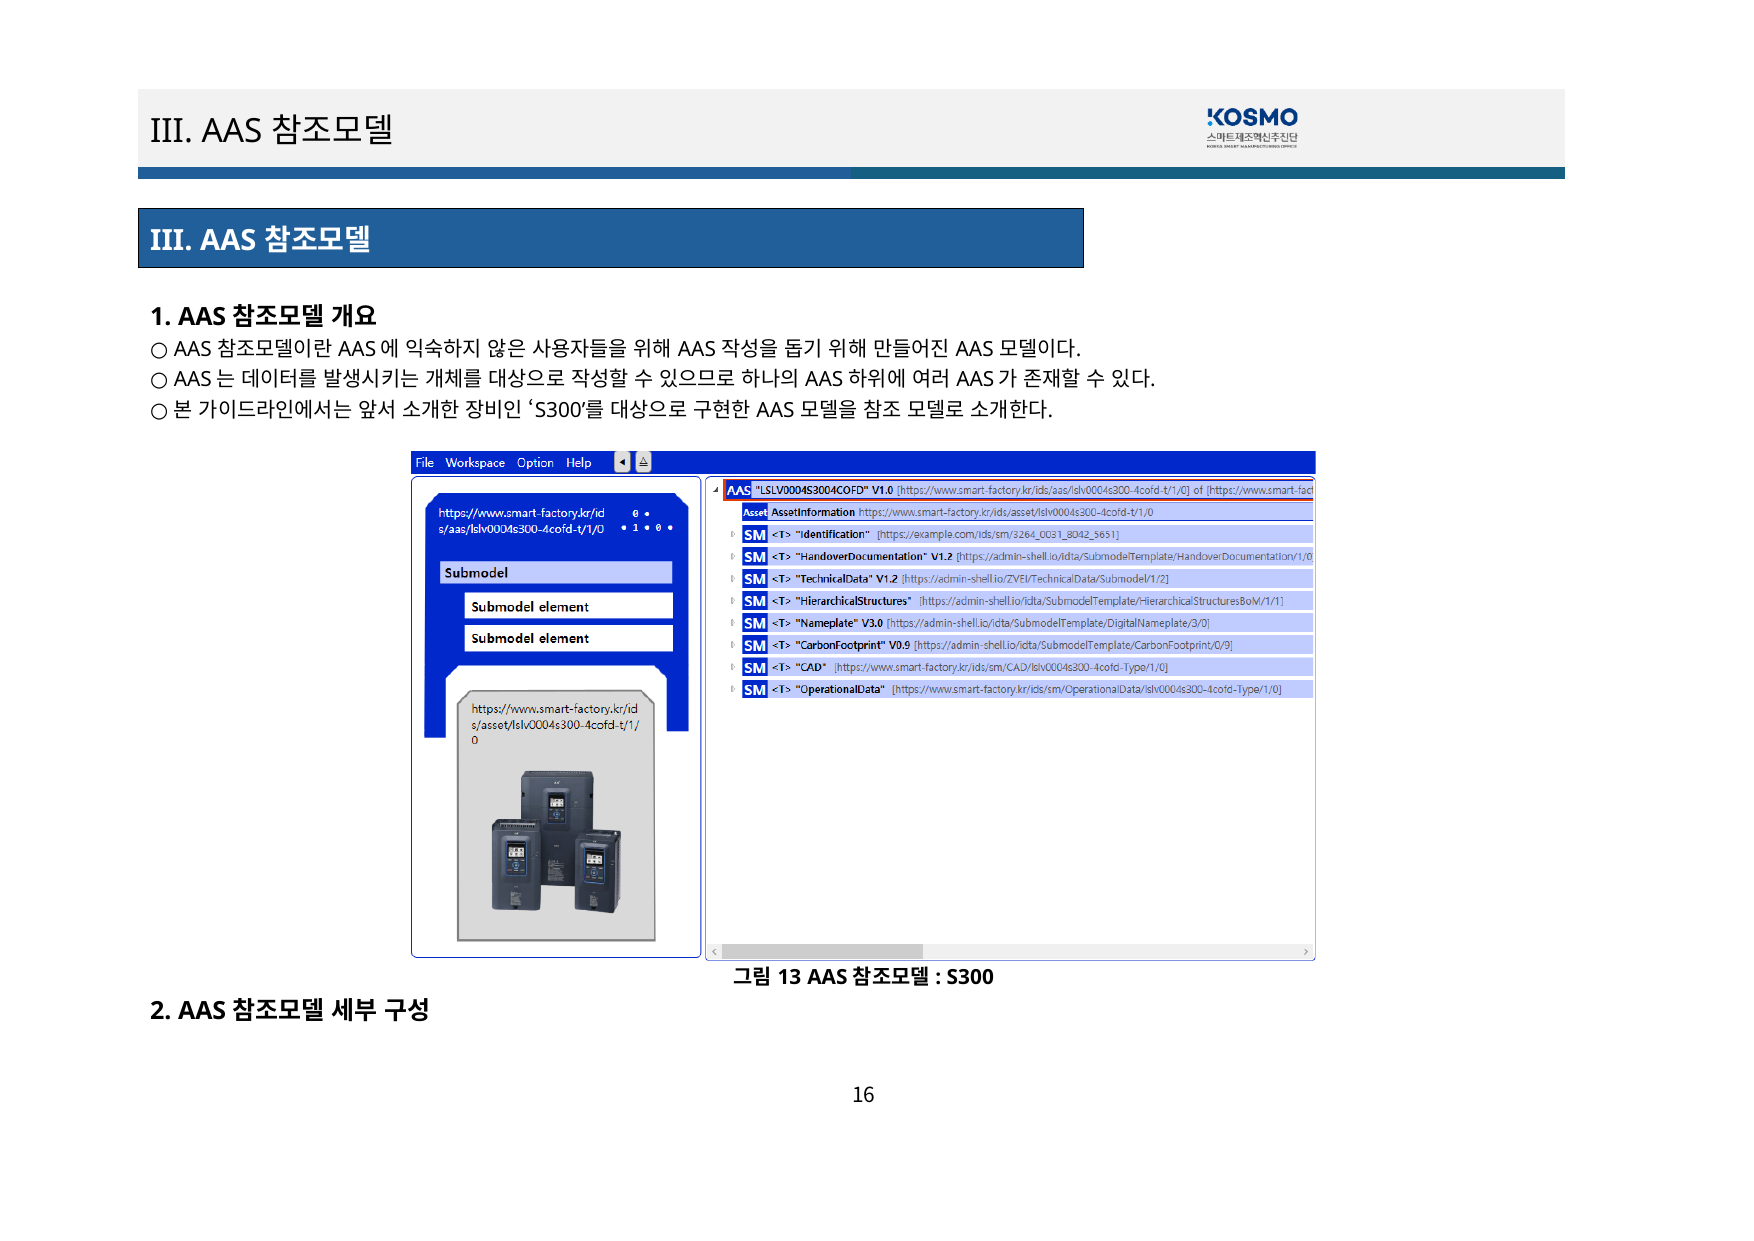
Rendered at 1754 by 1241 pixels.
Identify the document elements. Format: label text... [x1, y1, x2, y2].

text ○ AAS는 데이터를 발생시키는 개체를 대상으로 작성할 수 있으므로 하나의 AAS 하위에 여러 AAS가 존재할 수 있다. [150, 363, 1577, 393]
subtitle 1. AAS 참조모델 개요 [150, 296, 1577, 332]
subtitle 2. AAS 참조모델 세부 구성 [150, 991, 1577, 1027]
text ○ AAS 참조모델이란 AAS에 익숙하지 않은 사용자들을 위해 AAS 작성을 돕기 위해 만들어진 AAS 모델이다. [150, 332, 1577, 363]
table_header III. AAS 참조모델 [139, 209, 1083, 267]
text ○ 본 가이드라인에서는 앞서 소개한 장비인 ‘S300’를 대상으로 구현한 AAS 모델을 참조 모델로 소개한다. [150, 393, 1577, 423]
picture [1207, 108, 1298, 148]
picture [411, 451, 1316, 961]
